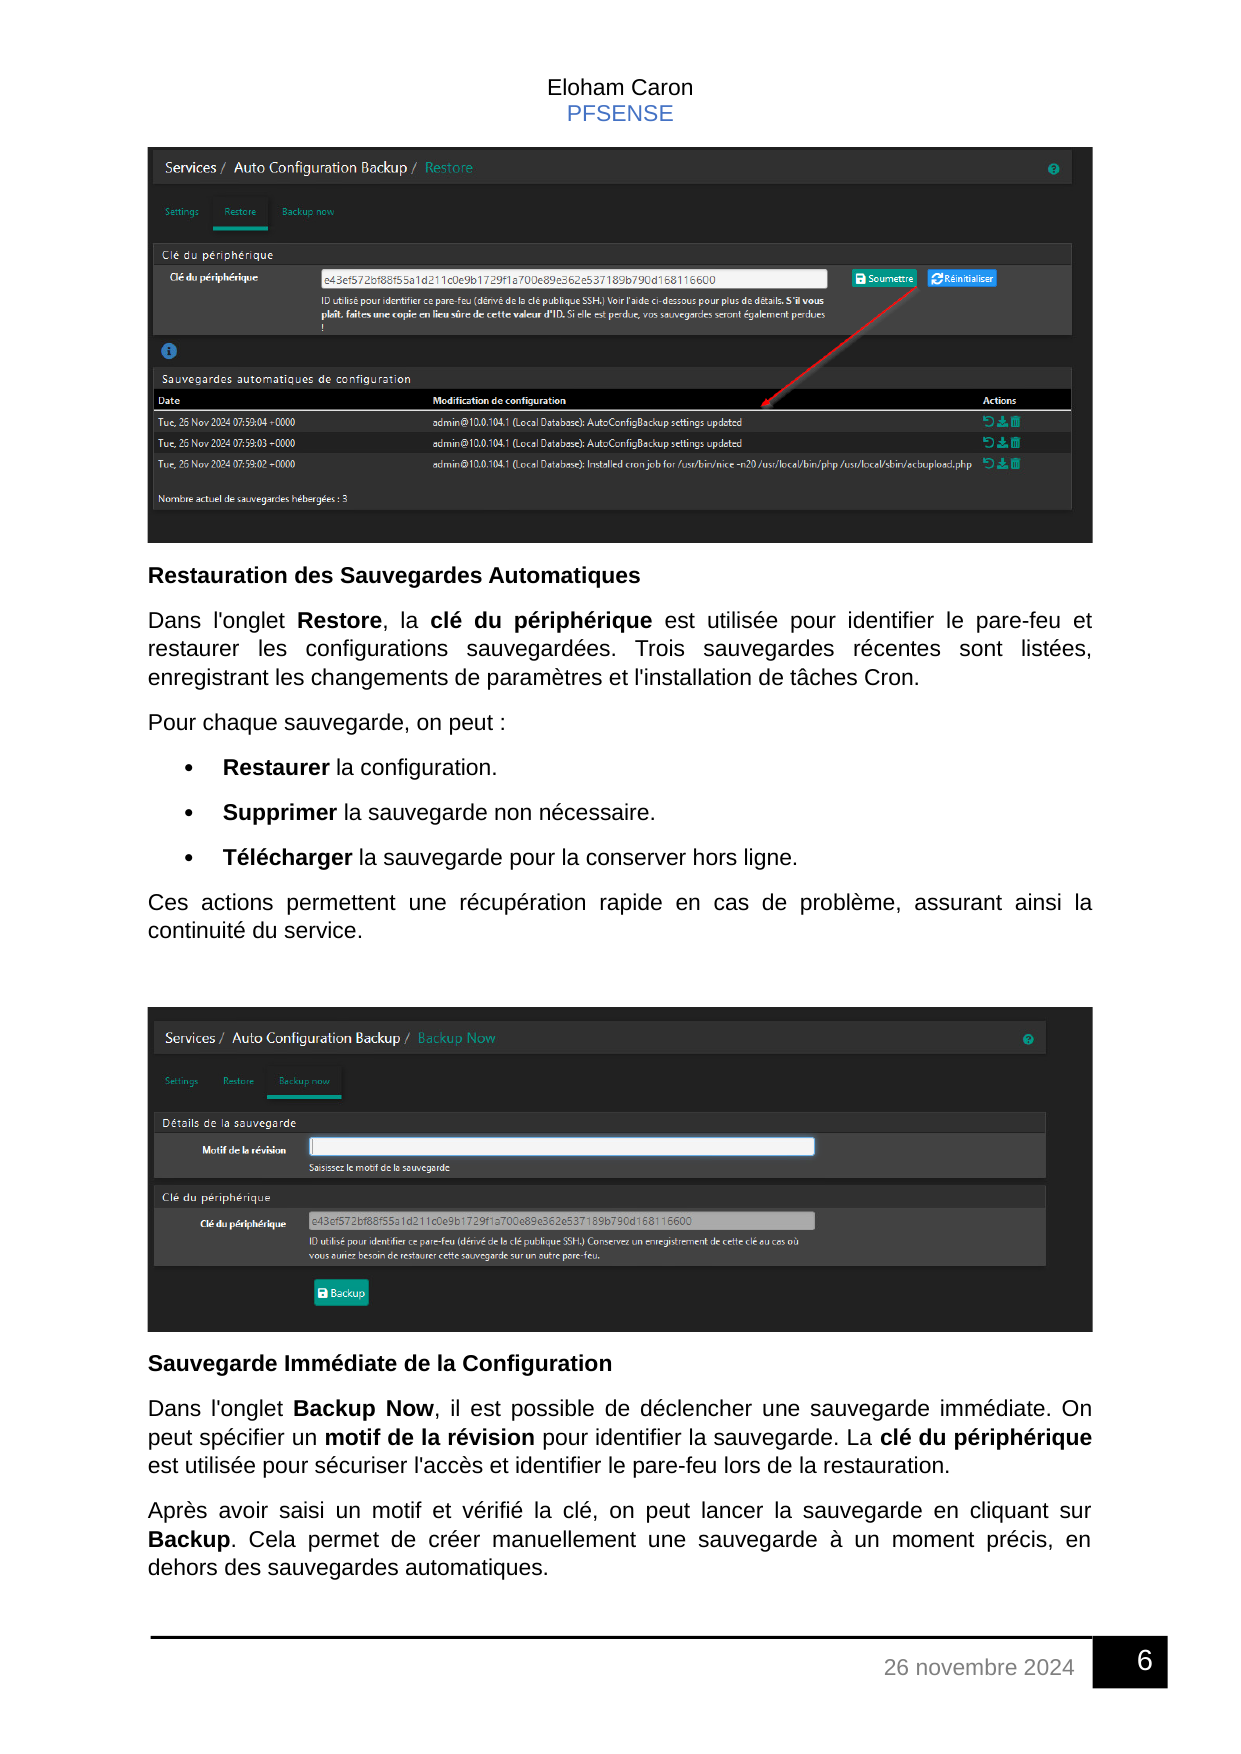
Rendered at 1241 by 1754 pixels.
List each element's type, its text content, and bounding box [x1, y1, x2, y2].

picture [147, 147, 1093, 543]
list Supprimer la sauvegarde non nécessaire. [185, 799, 1093, 825]
text Ces actions permettent une récupération rapide en cas de problème, assurant ainsi la continuité du service. [148, 889, 1093, 944]
text Dans l'onglet Backup Now, il est possible de déclencher une sauvegarde immédiate. On peut spécifier un motif de la révision pour identifier la sauvegarde. La clé du périphérique est utilisée pour sécuriser l'accès et identifier le pare-feu lors de la restauration. [148, 1395, 1093, 1478]
text Dans l'onglet Restore, la clé du périphérique est utilisée pour identifier le pare-feu et restaurer les configurations sauvegardées. Trois sauvegardes récentes sont listées, enregistrant les changements de paramètres et l'installation de tâches Cron. [148, 607, 1093, 690]
picture [147, 1007, 1093, 1332]
list Télécharger la sauvegarde pour la conserver hors ligne. [185, 844, 1093, 870]
text Sauvegarde Immédiate de la Configuration [148, 1350, 1093, 1376]
text Restauration des Sauvegardes Automatiques [148, 562, 1093, 588]
text Pour chaque sauvegarde, on peut : [148, 709, 1093, 735]
list Restaurer la configuration. [185, 754, 1093, 780]
text Après avoir saisi un motif et vérifié la clé, on peut lancer la sauvegarde en cliquant sur Backup. Cela permet de créer manuellement une sauvegarde à un moment précis, en dehors des sauvegardes automatiques. [148, 1497, 1093, 1580]
